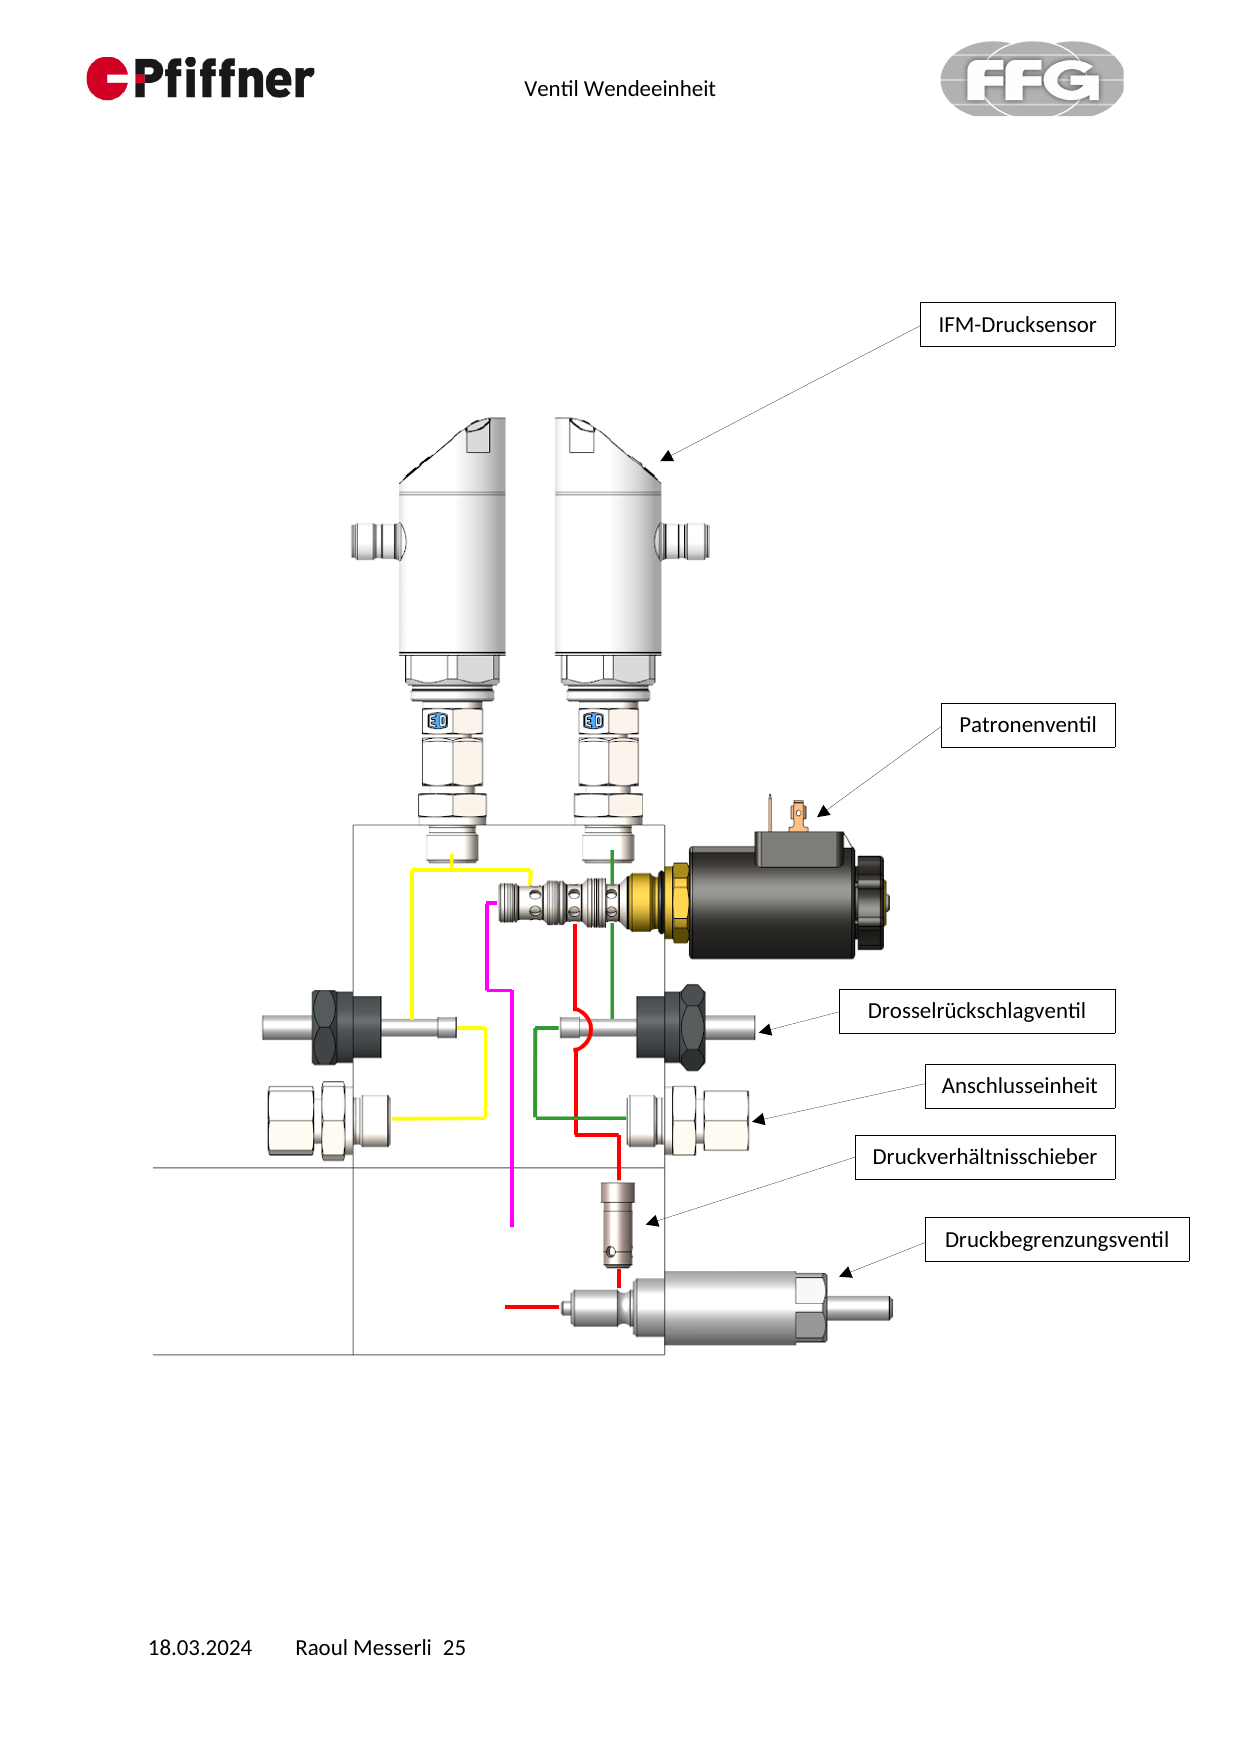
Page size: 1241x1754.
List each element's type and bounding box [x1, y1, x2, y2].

picture [138, 399, 923, 1361]
picture [86, 57, 315, 101]
picture [856, 1136, 923, 1179]
picture [840, 990, 923, 1033]
picture [939, 41, 1124, 116]
